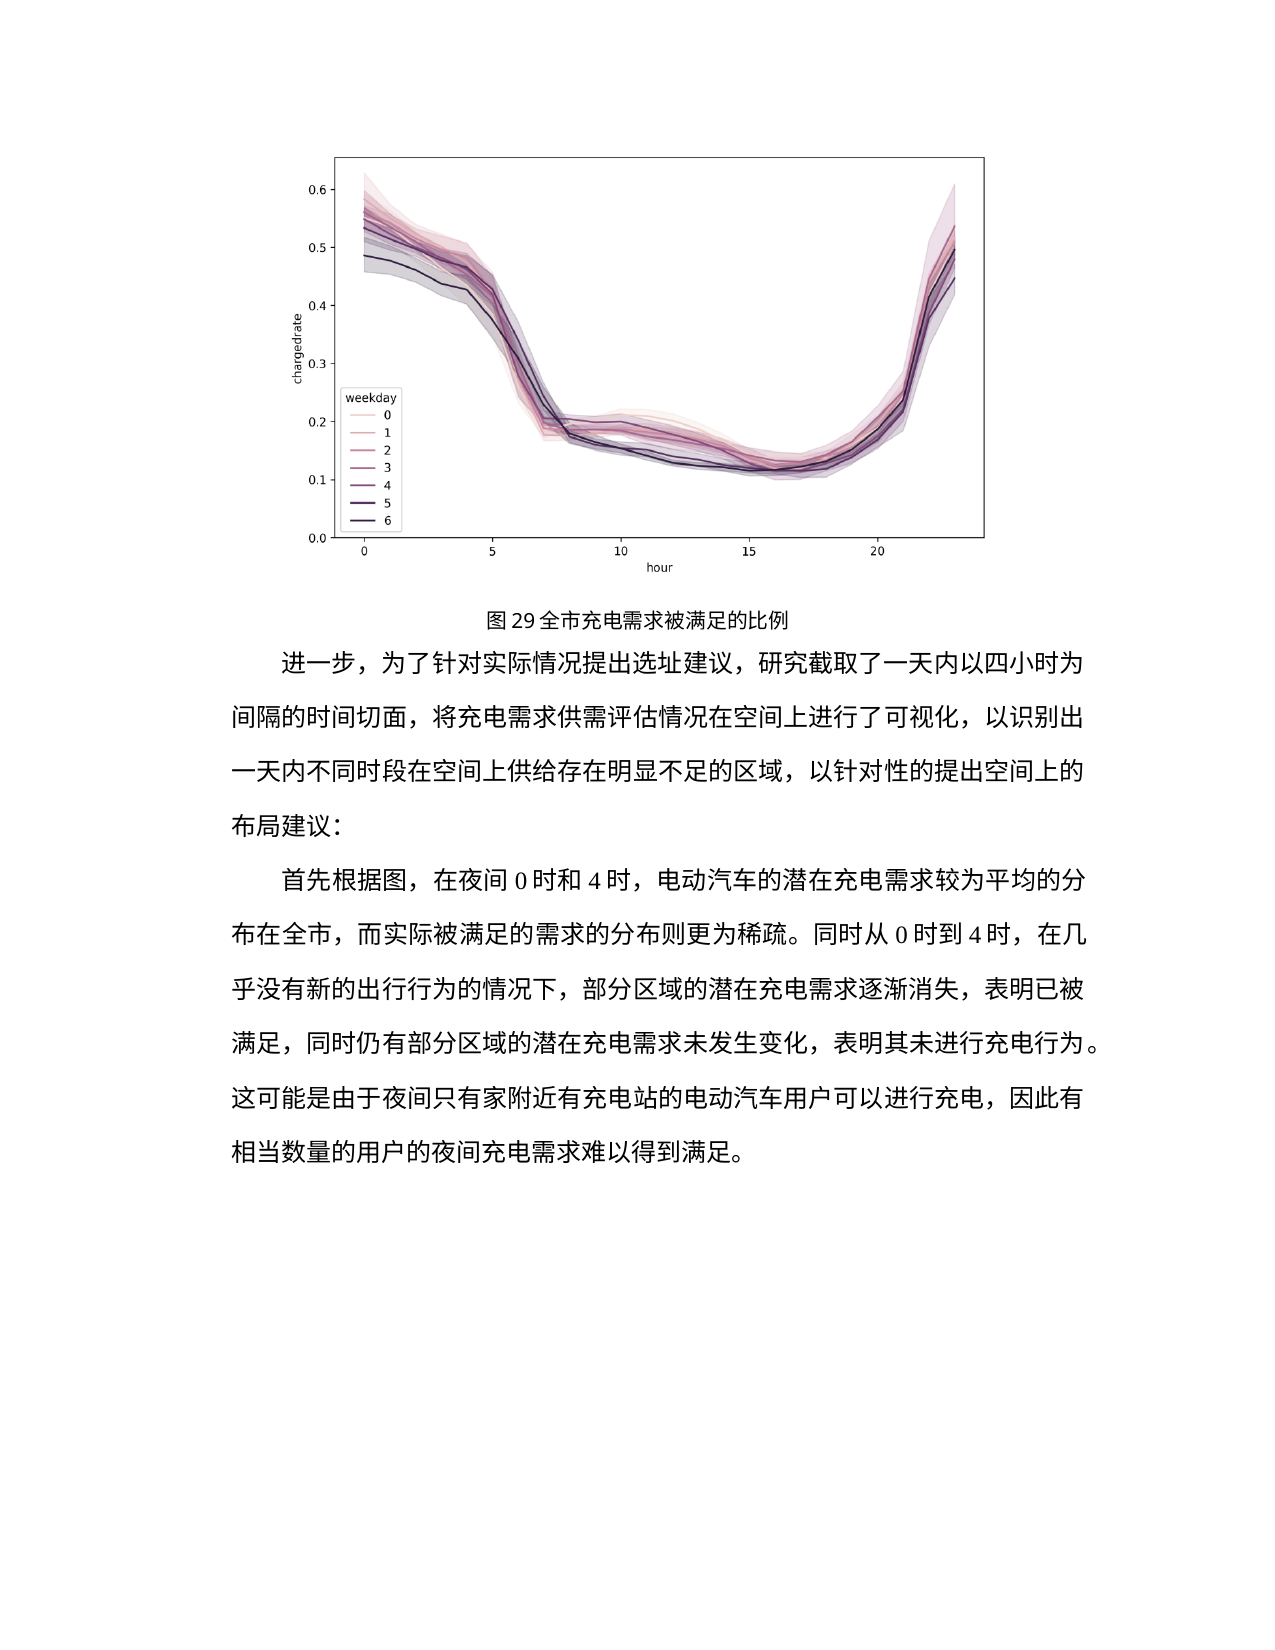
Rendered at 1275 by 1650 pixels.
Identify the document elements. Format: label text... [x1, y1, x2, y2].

text 进一步，为了针对实际情况提出选址建议，研究截取了一天内以四小时为间隔的时间切面，将充电需求供需评估情况在空间上进行了可视化，以识别出一天内不同时段在空间上供给存在明显不足的区域，以针对性的提出空间上的布局建议： [231, 643, 1087, 842]
text 图 29全市充电需求被满足的比例 [187, 604, 1087, 635]
picture [283, 150, 992, 582]
text 首先根据图，在夜间0时和4时，电动汽车的潜在充电需求较为平均的分布在全市，而实际被满足的需求的分布则更为稀疏。同时从0时到4时，在几乎没有新的出行行为的情况下，部分区域的潜在充电需求逐渐消失，表明已被满足，同时仍有部分区域的潜在充电需求未发生变化，表明其未进行充电行为。这可能是由于夜间只有家附近有充电站的电动汽车用户可以进行充电，因此有相当数量的用户的夜间充电需求难以得到满足。 [231, 861, 1087, 1169]
